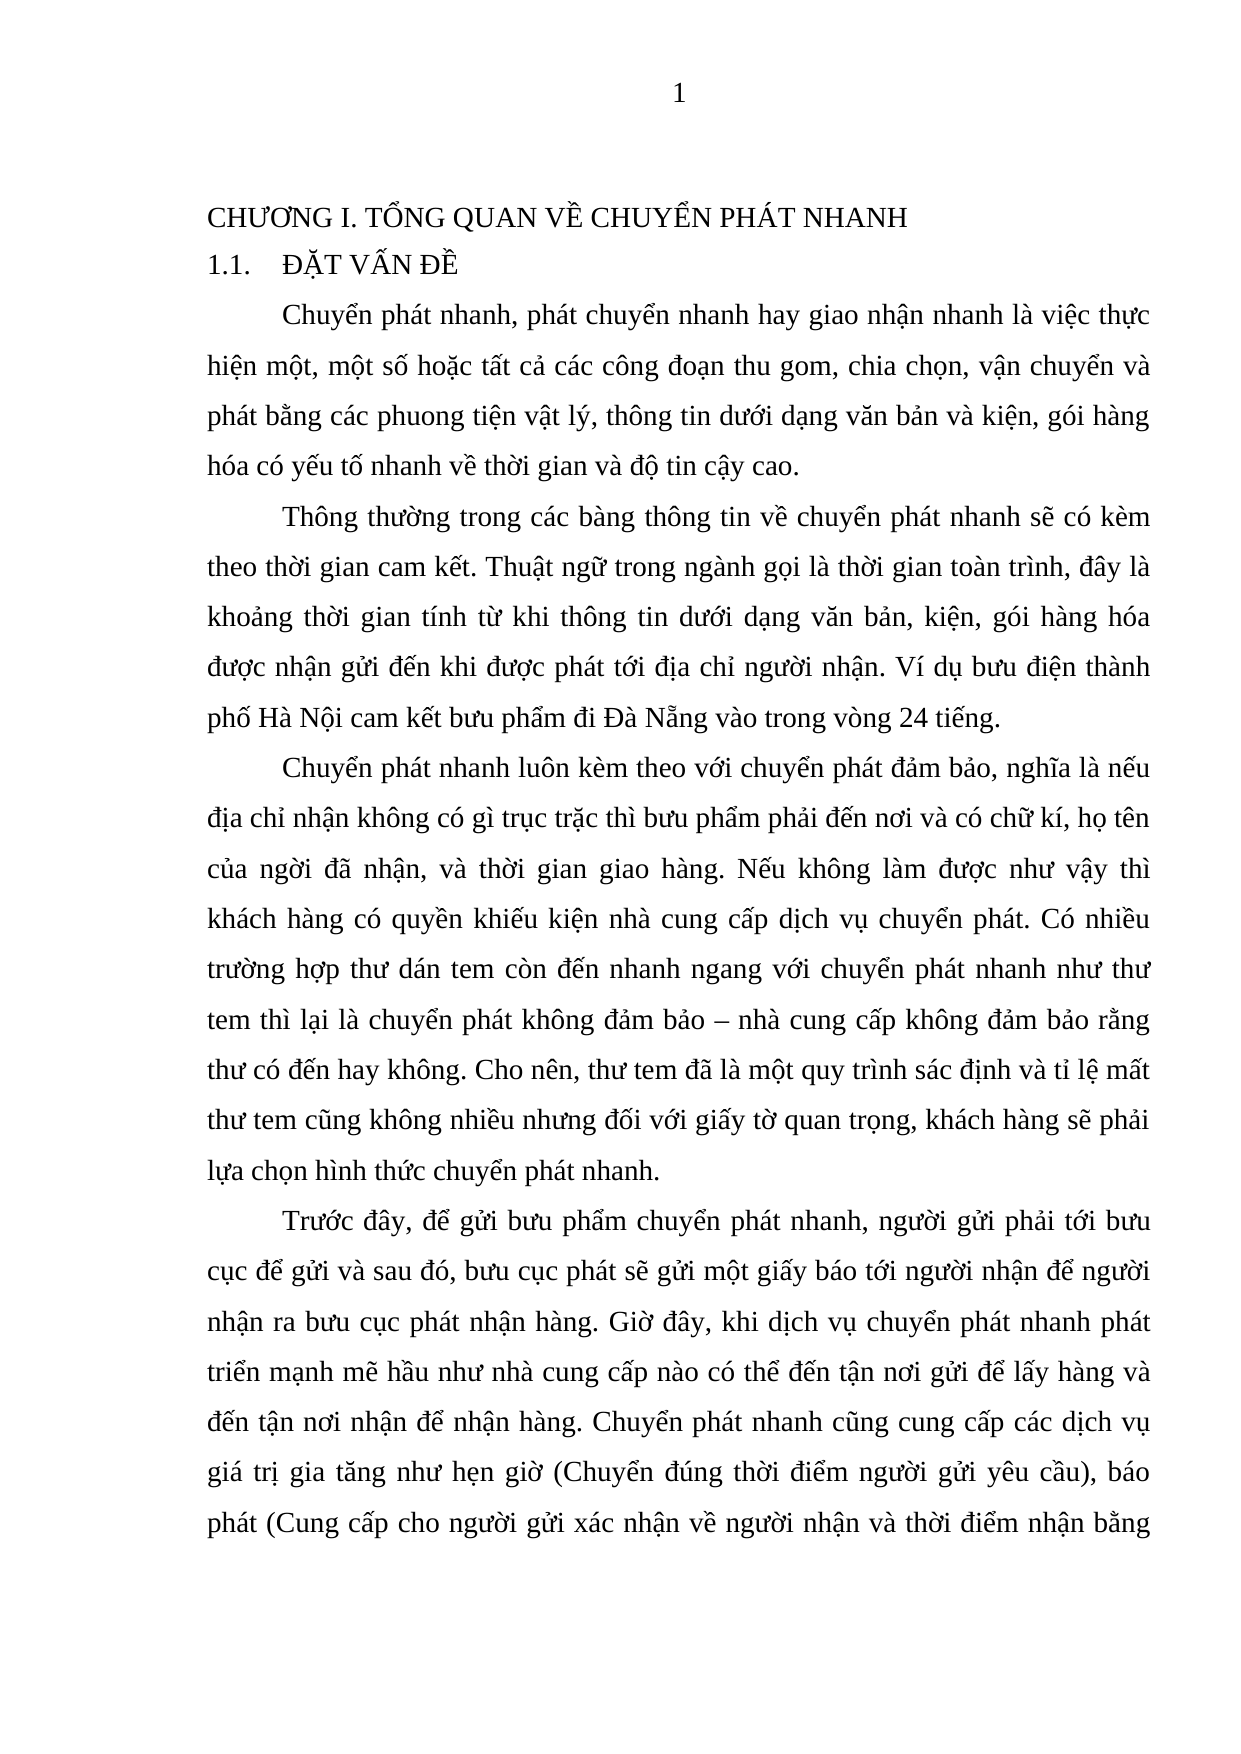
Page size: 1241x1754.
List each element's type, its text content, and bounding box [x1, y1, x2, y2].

list ĐẶT VẤN ĐỀ [207, 247, 1152, 281]
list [207, 1203, 1152, 1538]
text CHƯƠNG I. TỔNG QUAN VỀ CHUYỂN PHÁT NHANH [207, 201, 1152, 234]
list Chuyển phát nhanh, phát chuyển nhanh hay giao nhận nhanh là việc thực hiện một, một số hoặc tất cả các công đoạn thu gom, chia chọn, vận chuyển và phát bằng các phuong tiện vật lý, thông tin dưới dạng văn bản và kiện, gói hàng hóa có yếu tố nhanh về thời gian và độ tin cậy cao. [207, 297, 1152, 482]
list Chuyển phát nhanh luôn kèm theo với chuyển phát đảm bảo, nghĩa là nếu địa chỉ nhận không có gì trục trặc thì bưu phẩm phải đến nơi và có chữ kí, họ tên của ngời đã nhận, và thời gian giao hàng. Nếu không làm được như vậy thì khách hàng có quyền khiếu kiện nhà cung cấp dịch vụ chuyển phát. Có nhiều trường hợp thư dán tem còn đến nhanh ngang với chuyển phát nhanh như thư tem thì lại là chuyển phát không đảm bảo – nhà cung cấp không đảm bảo rằng thư có đến hay không. Cho nên, thư tem đã là một quy trình sác định và tỉ lệ mất thư tem cũng không nhiều nhưng đối với giấy tờ quan trọng, khách hàng sẽ phải lựa chọn hình thức chuyển phát nhanh. [207, 750, 1152, 1186]
list Thông thường trong các bàng thông tin về chuyển phát nhanh sẽ có kèm theo thời gian cam kết. Thuật ngữ trong ngành gọi là thời gian toàn trình, đây là khoảng thời gian tính từ khi thông tin dưới dạng văn bản, kiện, gói hàng hóa được nhận gửi đến khi được phát tới địa chỉ người nhận. Ví dụ bưu điện thành phố Hà Nội cam kết bưu phẩm đi Đà Nẵng vào trong vòng 24 tiếng. [207, 499, 1152, 733]
